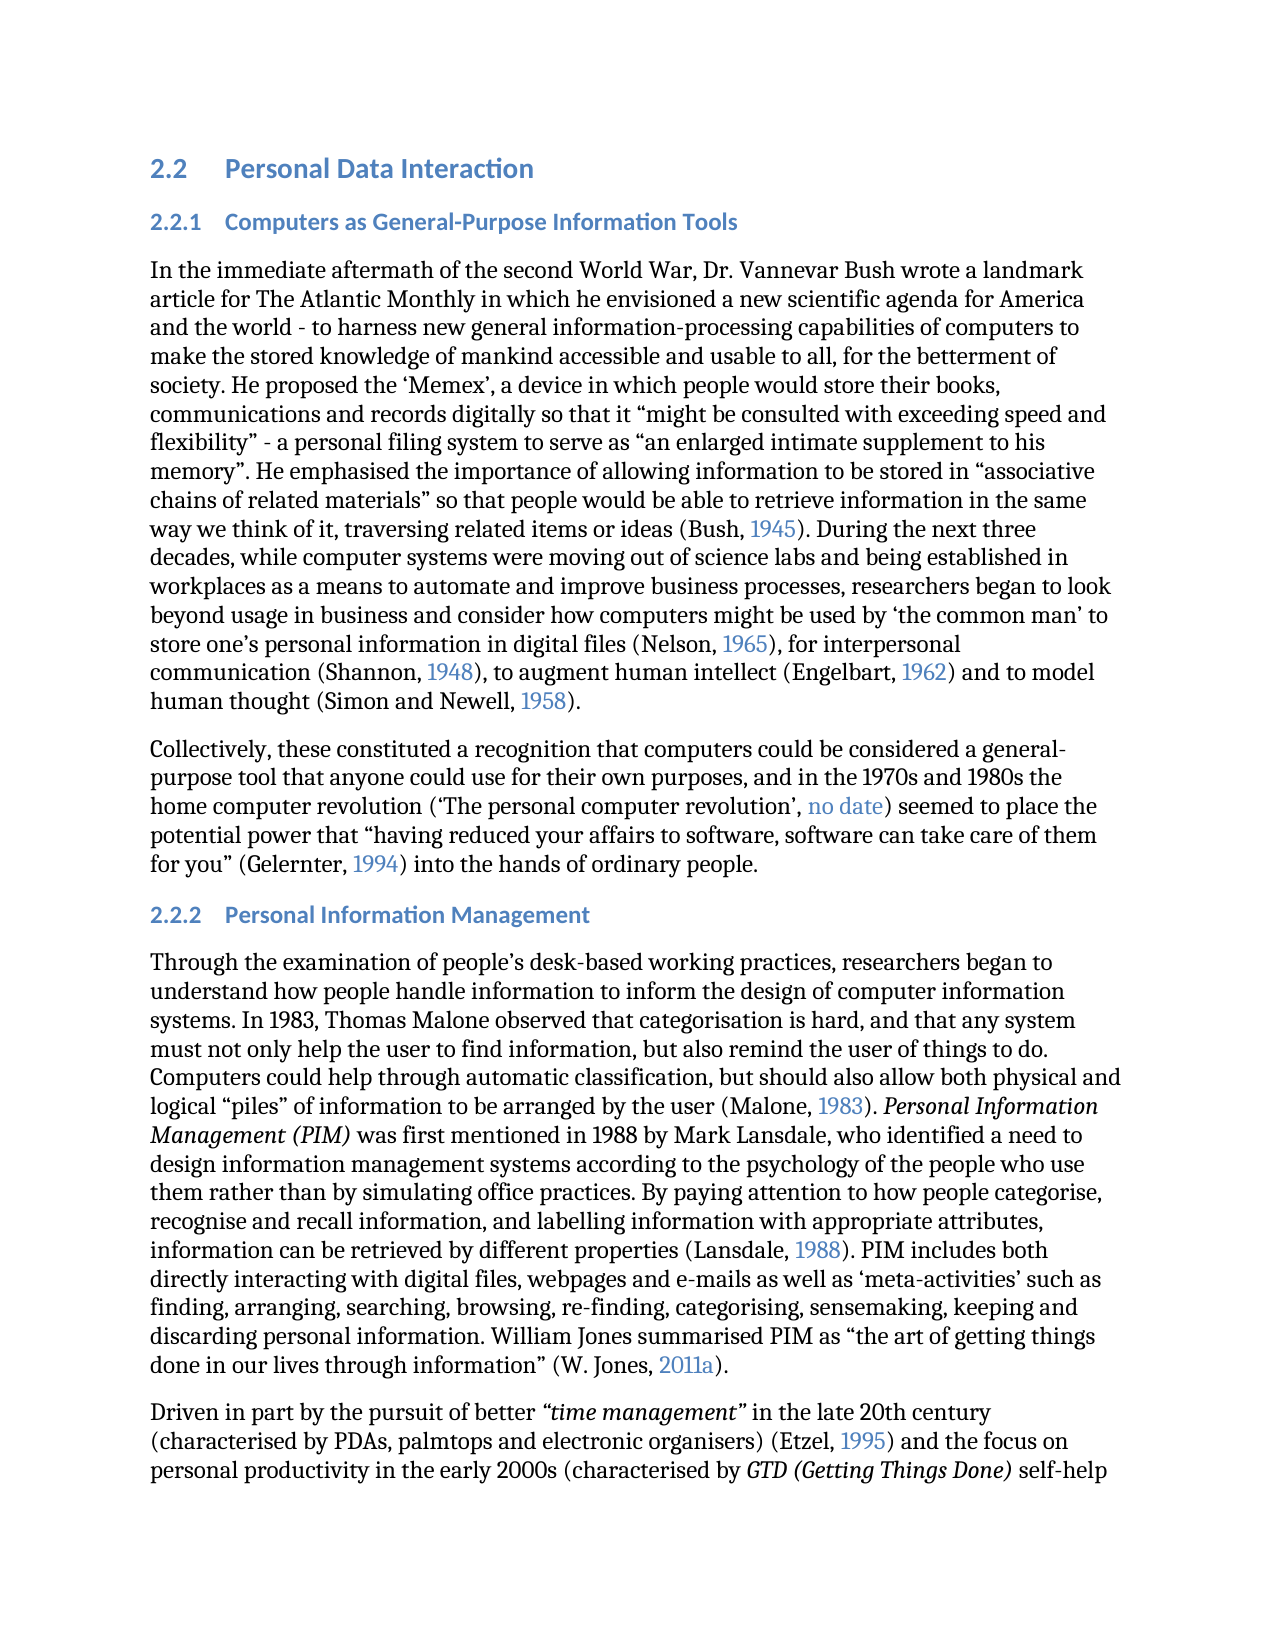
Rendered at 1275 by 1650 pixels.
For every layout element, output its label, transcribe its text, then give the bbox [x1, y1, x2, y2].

subtitle 2.2.2 Personal Information Management [150, 899, 1125, 929]
subtitle 2.2.1 Computers as General-Purpose Information Tools [150, 206, 1125, 237]
text Through the examination of people’s desk-based working practices, researchers began to understand how people handle information to inform the design of computer information systems. In 1983, Thomas Malone observed that categorisation is hard, and that any system must not only help the user to find information, but also remind the user of things to do. Computers could help through automatic classification, but should also allow both physical and logical “piles” of information to be arranged by the user (Malone, 1983). Personal Information Management (PIM) was first mentioned in 1988 by Mark Lansdale, who identified a need to design information management systems according to the psychology of the people who use them rather than by simulating office practices. By paying attention to how people categorise, recognise and recall information, and labelling information with appropriate attributes, information can be retrieved by different properties (Lansdale, 1988). PIM includes both directly interacting with digital files, webpages and e-mails as well as ‘meta-activities’ such as finding, arranging, searching, browsing, re-finding, categorising, sensemaking, keeping and discarding personal information. William Jones summarised PIM as “the art of getting things done in our lives through information” (W. Jones, 2011a). [150, 948, 1125, 1379]
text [150, 1398, 1125, 1484]
text Collectively, these constituted a recognition that computers could be considered a general-purpose tool that anyone could use for their own purposes, and in the 1970s and 1980s the home computer revolution (‘The personal computer revolution’, no date) seemed to place the potential power that “having reduced your affairs to software, software can take care of them for you” (Gelernter, 1994) into the hands of ordinary people. [150, 734, 1125, 878]
subtitle 2.2 Personal Data Interaction [150, 150, 1125, 186]
text In the immediate aftermath of the second World War, Dr. Vannevar Bush wrote a landmark article for The Atlantic Monthly in which he envisioned a new scientific agenda for America and the world - to harness new general information-processing capabilities of computers to make the stored knowledge of mankind accessible and usable to all, for the betterment of society. He proposed the ‘Memex’, a device in which people would store their books, communications and records digitally so that it “might be consulted with exceeding speed and flexibility” - a personal filing system to serve as “an enlarged intimate supplement to his memory”. He emphasised the importance of allowing information to be stored in “associative chains of related materials” so that people would be able to retrieve information in the same way we think of it, traversing related items or ideas (Bush, 1945). During the next three decades, while computer systems were moving out of science labs and being established in workplaces as a means to automate and improve business processes, researchers began to look beyond usage in business and consider how computers might be used by ‘the common man’ to store one’s personal information in digital files (Nelson, 1965), for interpersonal communication (Shannon, 1948), to augment human intellect (Engelbart, 1962) and to model human thought (Simon and Newell, 1958). [150, 256, 1125, 716]
